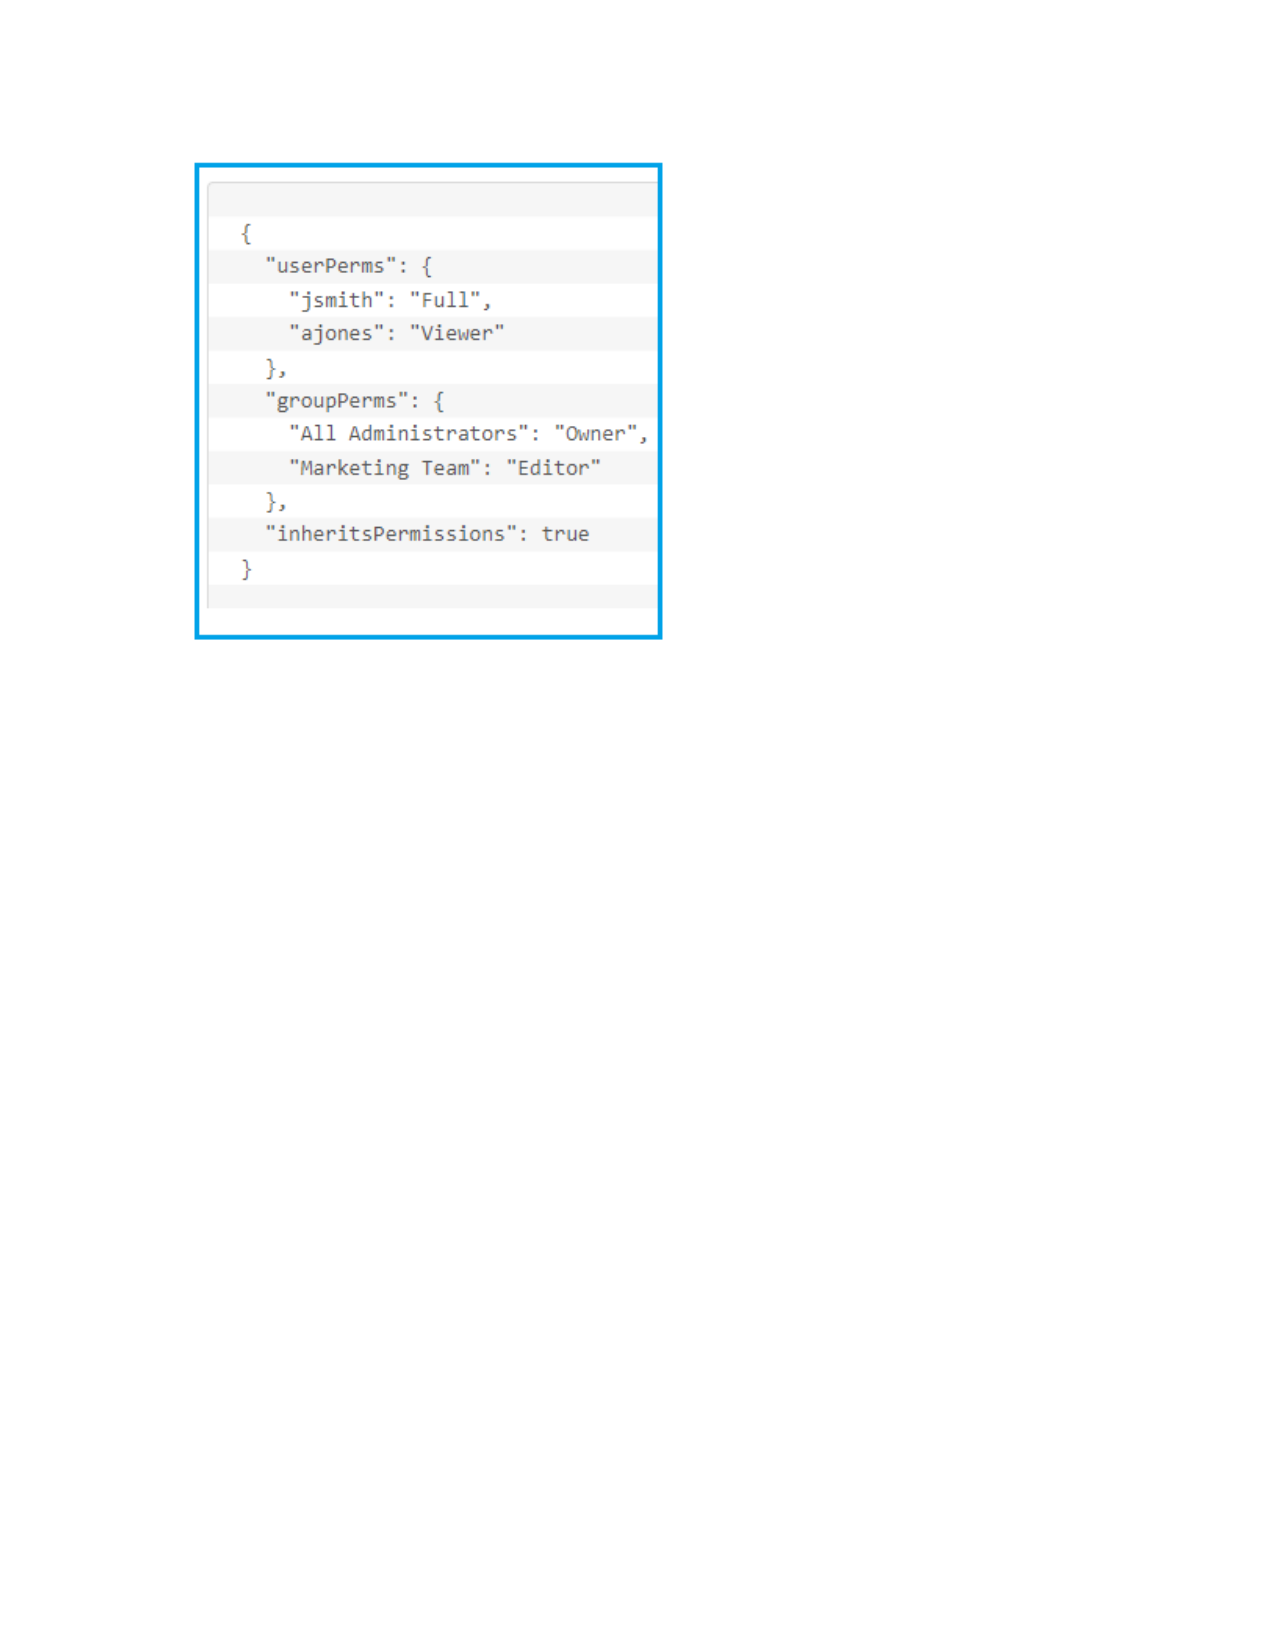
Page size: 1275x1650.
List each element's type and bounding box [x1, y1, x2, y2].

picture [187, 150, 669, 654]
